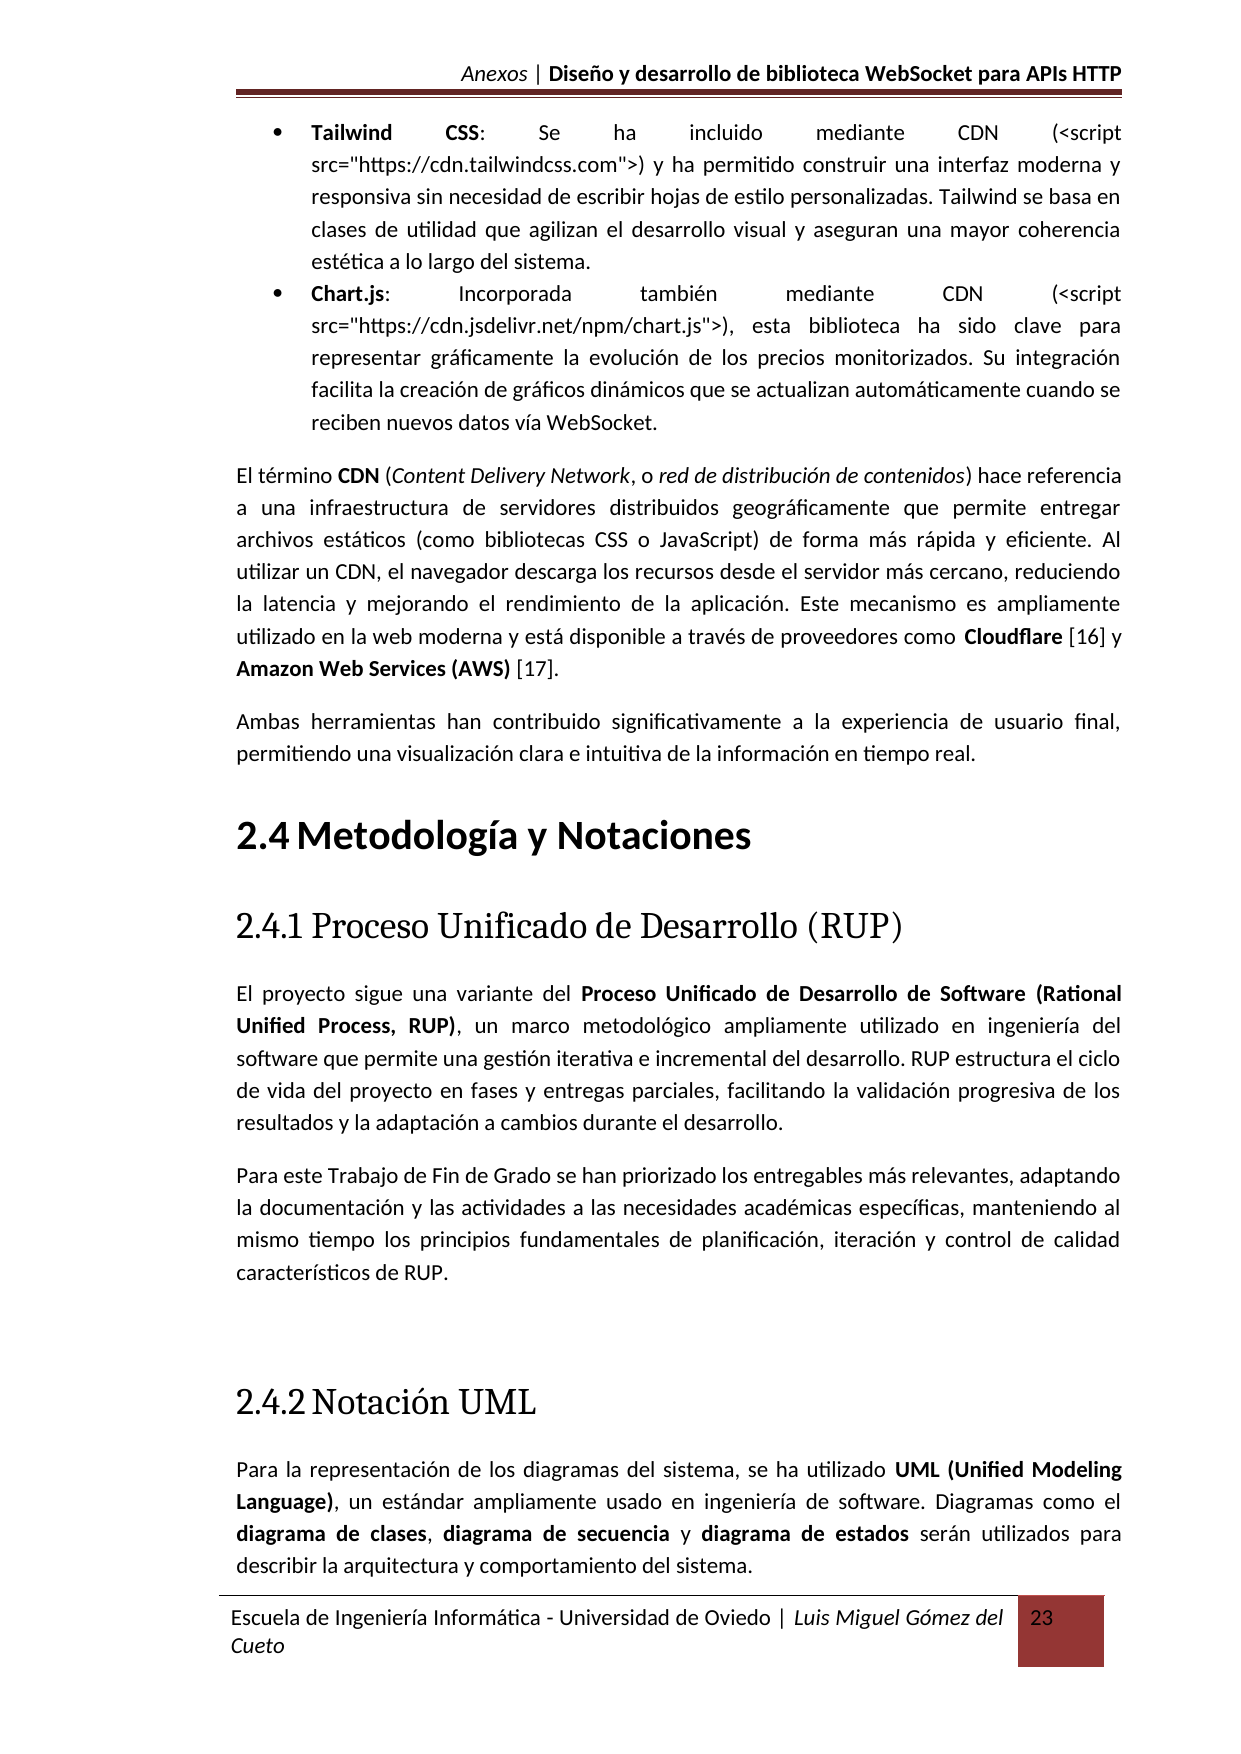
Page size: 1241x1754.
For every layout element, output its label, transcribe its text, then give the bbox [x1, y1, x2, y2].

text Para la representación de los diagramas del sistema, se ha utilizado UML (Unified Modeling Language), un estándar ampliamente usado en ingeniería de software. Diagramas como el diagrama de clases, diagrama de secuencia y diagrama de estados serán utilizados para describir la arquitectura y comportamiento del sistema. [236, 1455, 1122, 1579]
subtitle Metodología y Notaciones [236, 809, 1122, 860]
list Tailwind CSS: Se ha incluido mediante CDN (<script src="https://cdn.tailwindcss.com">) y ha permitido construir una interfaz moderna y responsiva sin necesidad de escribir hojas de estilo personalizadas. Tailwind se basa en clases de utilidad que agilizan el desarrollo visual y aseguran una mayor coherencia estética a lo largo del sistema. [274, 118, 1122, 275]
list Chart.js: Incorporada también mediante CDN (<script src="https://cdn.jsdelivr.net/npm/chart.js">), esta biblioteca ha sido clave para representar gráficamente la evolución de los precios monitorizados. Su integración facilita la creación de gráficos dinámicos que se actualizan automáticamente cuando se reciben nuevos datos vía WebSocket. [274, 279, 1122, 436]
subtitle Proceso Unificado de Desarrollo (RUP) [236, 905, 1122, 948]
subtitle Notación UML [236, 1380, 1122, 1423]
text Para este Trabajo de Fin de Grado se han priorizado los entregables más relevantes, adaptando la documentación y las actividades a las necesidades académicas específicas, manteniendo al mismo tiempo los principios fundamentales de planificación, iteración y control de calidad característicos de RUP. [236, 1161, 1122, 1286]
text Ambas herramientas han contribuido significativamente a la experiencia de usuario final, permitiendo una visualización clara e intuitiva de la información en tiempo real. [236, 707, 1122, 767]
text El término CDN (Content Delivery Network, o red de distribución de contenidos) hace referencia a una infraestructura de servidores distribuidos geográficamente que permite entregar archivos estáticos (como bibliotecas CSS o JavaScript) de forma más rápida y eficiente. Al utilizar un CDN, el navegador descarga los recursos desde el servidor más cercano, reduciendo la latencia y mejorando el rendimiento de la aplicación. Este mecanismo es ampliamente utilizado en la web moderna y está disponible a través de proveedores como Cloudflare [16] y Amazon Web Services (AWS) [17]. [236, 461, 1122, 682]
text El proyecto sigue una variante del Proceso Unificado de Desarrollo de Software (Rational Unified Process, RUP), un marco metodológico ampliamente utilizado en ingeniería del software que permite una gestión iterativa e incremental del desarrollo. RUP estructura el ciclo de vida del proyecto en fases y entregas parciales, facilitando la validación progresiva de los resultados y la adaptación a cambios durante el desarrollo. [236, 979, 1122, 1136]
